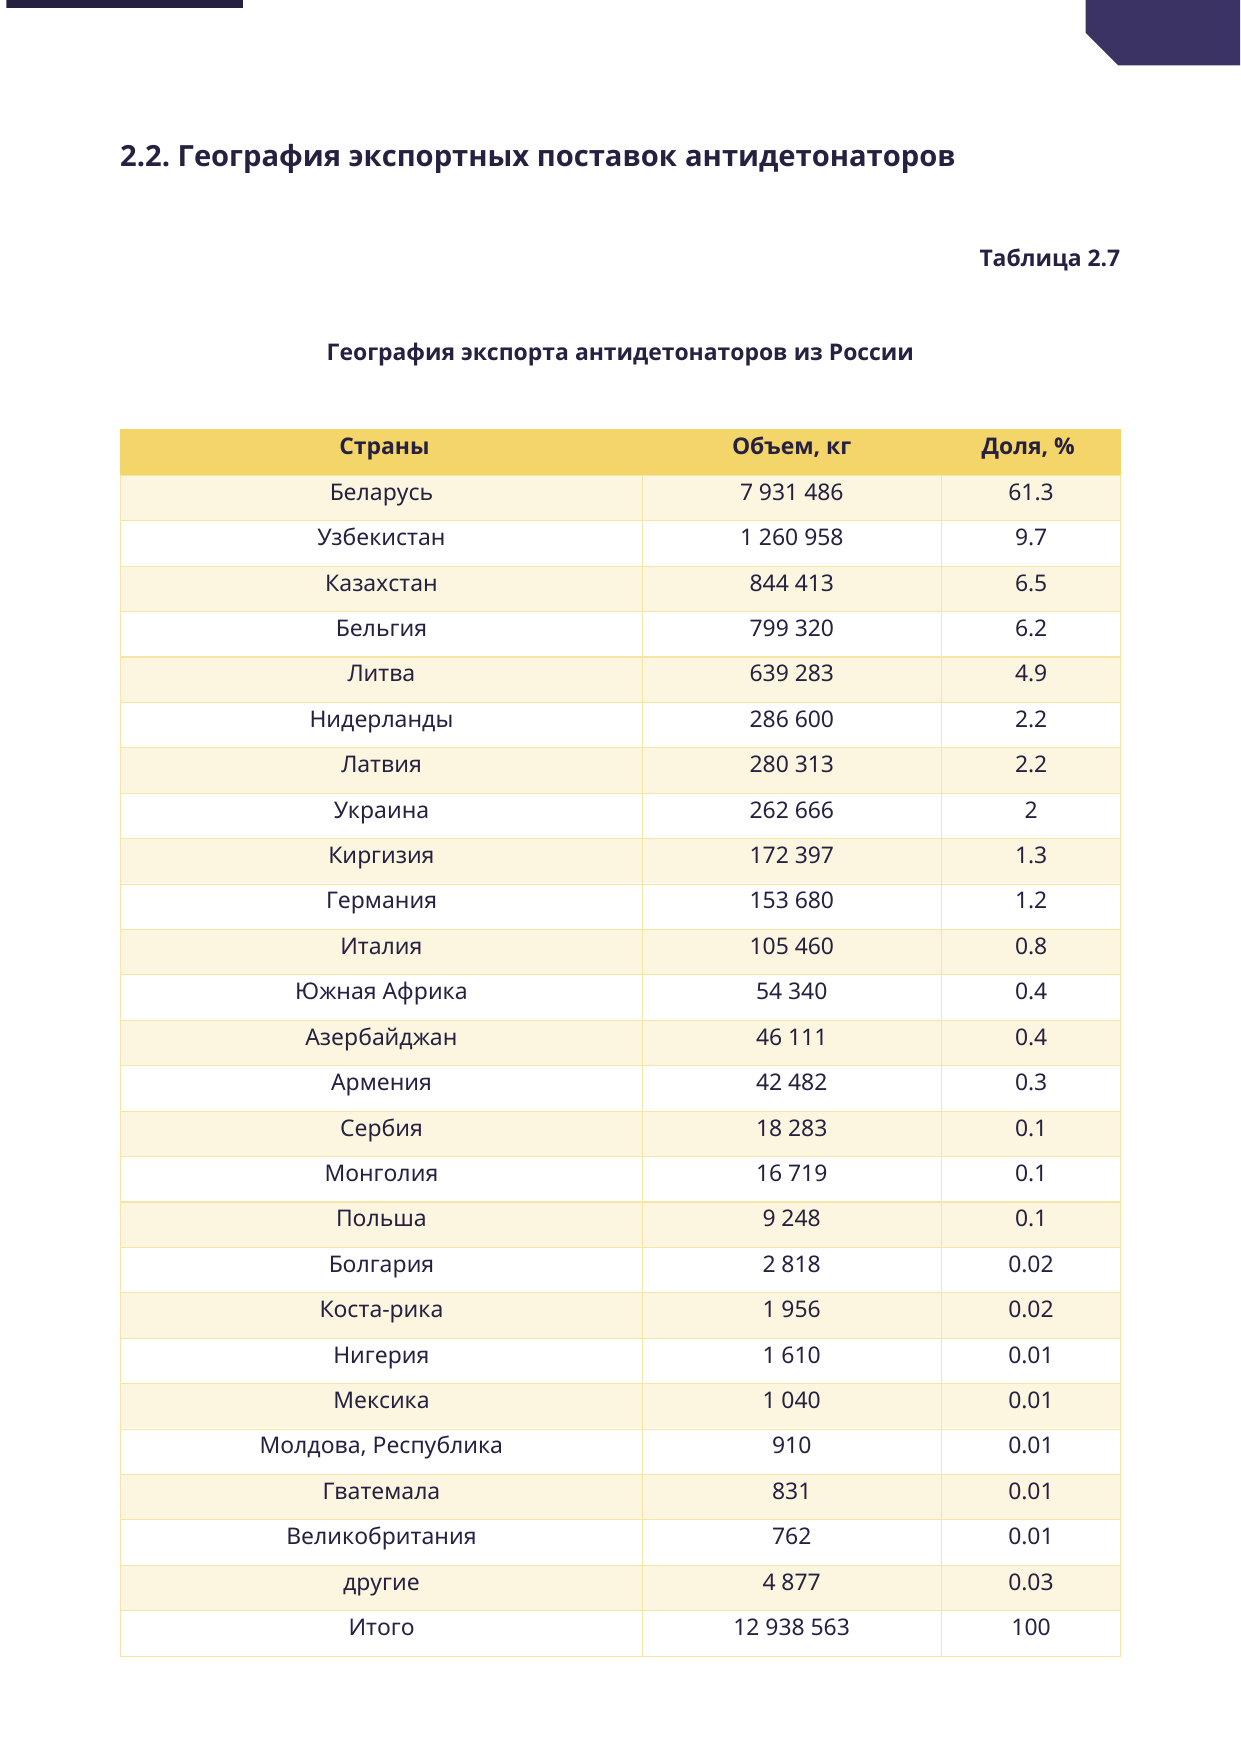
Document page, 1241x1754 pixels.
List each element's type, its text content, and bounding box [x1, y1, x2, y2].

table_cell другие [121, 1566, 642, 1610]
table_cell 2.2 [942, 703, 1120, 747]
table_cell 54 340 [643, 975, 941, 1020]
table_cell 0.1 [942, 1203, 1120, 1247]
table_cell 1 956 [643, 1293, 941, 1338]
table_cell 0.02 [942, 1248, 1120, 1292]
table_cell Казахстан [121, 567, 642, 611]
table_cell Литва [121, 658, 642, 702]
table_cell Беларусь [121, 476, 642, 520]
table_cell 100 [942, 1611, 1120, 1656]
table_cell Сербия [121, 1112, 642, 1156]
table_cell 0.02 [942, 1293, 1120, 1338]
table_cell Итого [121, 1611, 642, 1656]
table_cell Германия [121, 885, 642, 929]
table_cell Монголия [121, 1157, 642, 1201]
table_cell 42 482 [643, 1066, 941, 1111]
table_cell 762 [643, 1520, 941, 1565]
table_cell 0.01 [942, 1384, 1120, 1428]
table_cell 1.3 [942, 839, 1120, 883]
table_cell 0.4 [942, 1021, 1120, 1065]
text География экспорта антидетонаторов из России [120, 336, 1120, 367]
table_cell Азербайджан [121, 1021, 642, 1065]
table_cell 799 320 [643, 612, 941, 656]
table_cell 172 397 [643, 839, 941, 883]
table_cell 9.7 [942, 521, 1120, 566]
table_cell 6.5 [942, 567, 1120, 611]
table_cell 2 [942, 794, 1120, 838]
table_cell Италия [121, 930, 642, 974]
table_cell 0.4 [942, 975, 1120, 1020]
table_cell Польша [121, 1203, 642, 1247]
table_cell 7 931 486 [643, 476, 941, 520]
table_header Доля, % [942, 430, 1120, 475]
table_cell 0.3 [942, 1066, 1120, 1111]
table_cell 12 938 563 [643, 1611, 941, 1656]
table_cell 0.1 [942, 1157, 1120, 1201]
table_cell 0.01 [942, 1430, 1120, 1474]
text Таблица 2.7 [120, 242, 1120, 273]
table_cell 2.2 [942, 748, 1120, 793]
table_cell 0.8 [942, 930, 1120, 974]
table_cell Коста-рика [121, 1293, 642, 1338]
table_cell Украина [121, 794, 642, 838]
table_cell 910 [643, 1430, 941, 1474]
table_cell 0.01 [942, 1339, 1120, 1383]
table_cell Гватемала [121, 1475, 642, 1519]
table_cell Латвия [121, 748, 642, 793]
table_cell 105 460 [643, 930, 941, 974]
table_cell 0.01 [942, 1475, 1120, 1519]
table_cell Нигерия [121, 1339, 642, 1383]
table_cell 0.1 [942, 1112, 1120, 1156]
table_cell 1 610 [643, 1339, 941, 1383]
table_cell 4 877 [643, 1566, 941, 1610]
table_cell Армения [121, 1066, 642, 1111]
table_cell 262 666 [643, 794, 941, 838]
table_cell 1.2 [942, 885, 1120, 929]
table_cell 639 283 [643, 658, 941, 702]
table_cell 153 680 [643, 885, 941, 929]
table_cell Болгария [121, 1248, 642, 1292]
table_cell 18 283 [643, 1112, 941, 1156]
table_cell 9 248 [643, 1203, 941, 1247]
table_cell 0.03 [942, 1566, 1120, 1610]
subtitle 2.2. География экспортных поставок антидетонаторов [120, 135, 1120, 175]
table_cell 286 600 [643, 703, 941, 747]
table_cell 1 040 [643, 1384, 941, 1428]
table_cell Киргизия [121, 839, 642, 883]
table_cell Бельгия [121, 612, 642, 656]
table_cell 844 413 [643, 567, 941, 611]
table_header Страны [121, 430, 642, 475]
table_cell 0.01 [942, 1520, 1120, 1565]
table_cell 1 260 958 [643, 521, 941, 566]
table_cell 61.3 [942, 476, 1120, 520]
table_cell Нидерланды [121, 703, 642, 747]
table_cell Мексика [121, 1384, 642, 1428]
table_cell 16 719 [643, 1157, 941, 1201]
table_header Объем, кг [643, 430, 941, 475]
table_cell 280 313 [643, 748, 941, 793]
table_cell Молдова, Республика [121, 1430, 642, 1474]
table_cell 4.9 [942, 658, 1120, 702]
table_cell Великобритания [121, 1520, 642, 1565]
table_cell 2 818 [643, 1248, 941, 1292]
table_cell 831 [643, 1475, 941, 1519]
table_cell Узбекистан [121, 521, 642, 566]
table_cell 6.2 [942, 612, 1120, 656]
table_cell Южная Африка [121, 975, 642, 1020]
table_cell 46 111 [643, 1021, 941, 1065]
